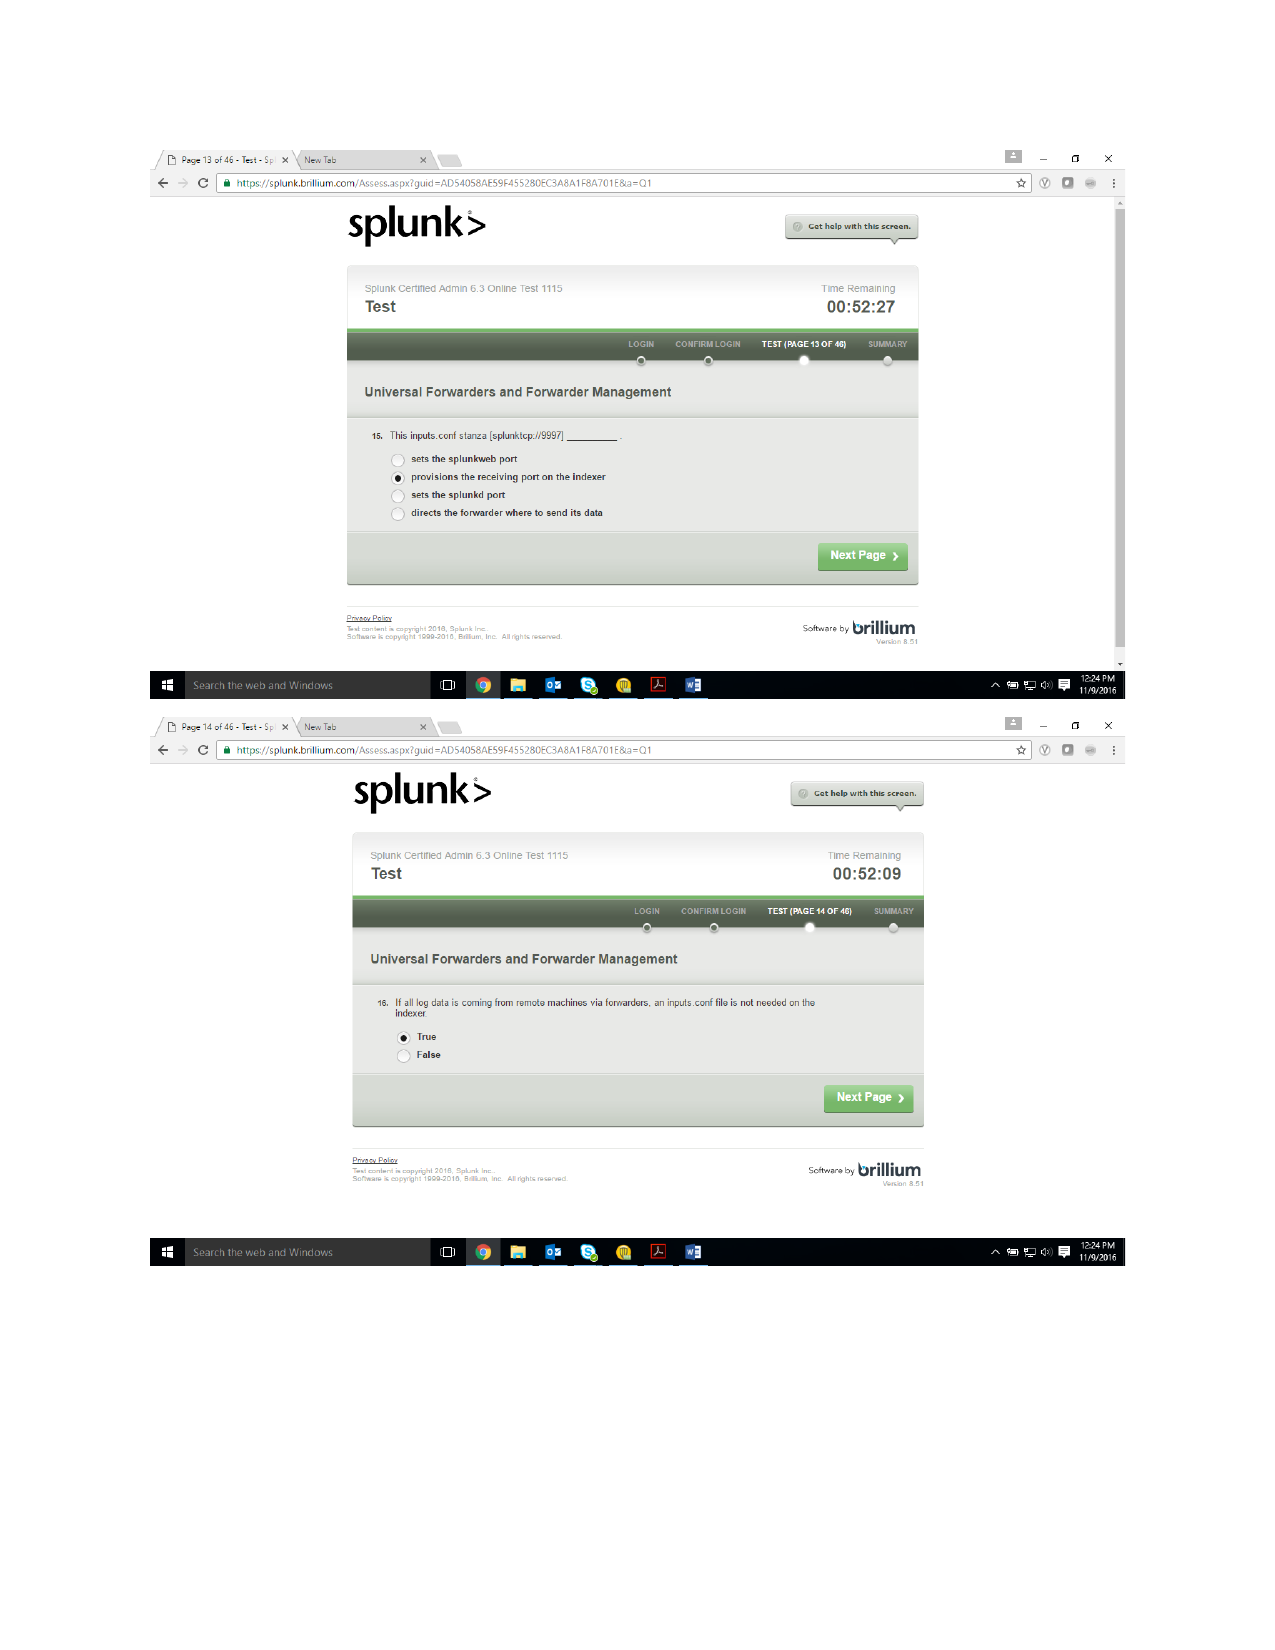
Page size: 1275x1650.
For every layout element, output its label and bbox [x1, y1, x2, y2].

picture [150, 717, 1125, 1266]
picture [150, 150, 1125, 699]
